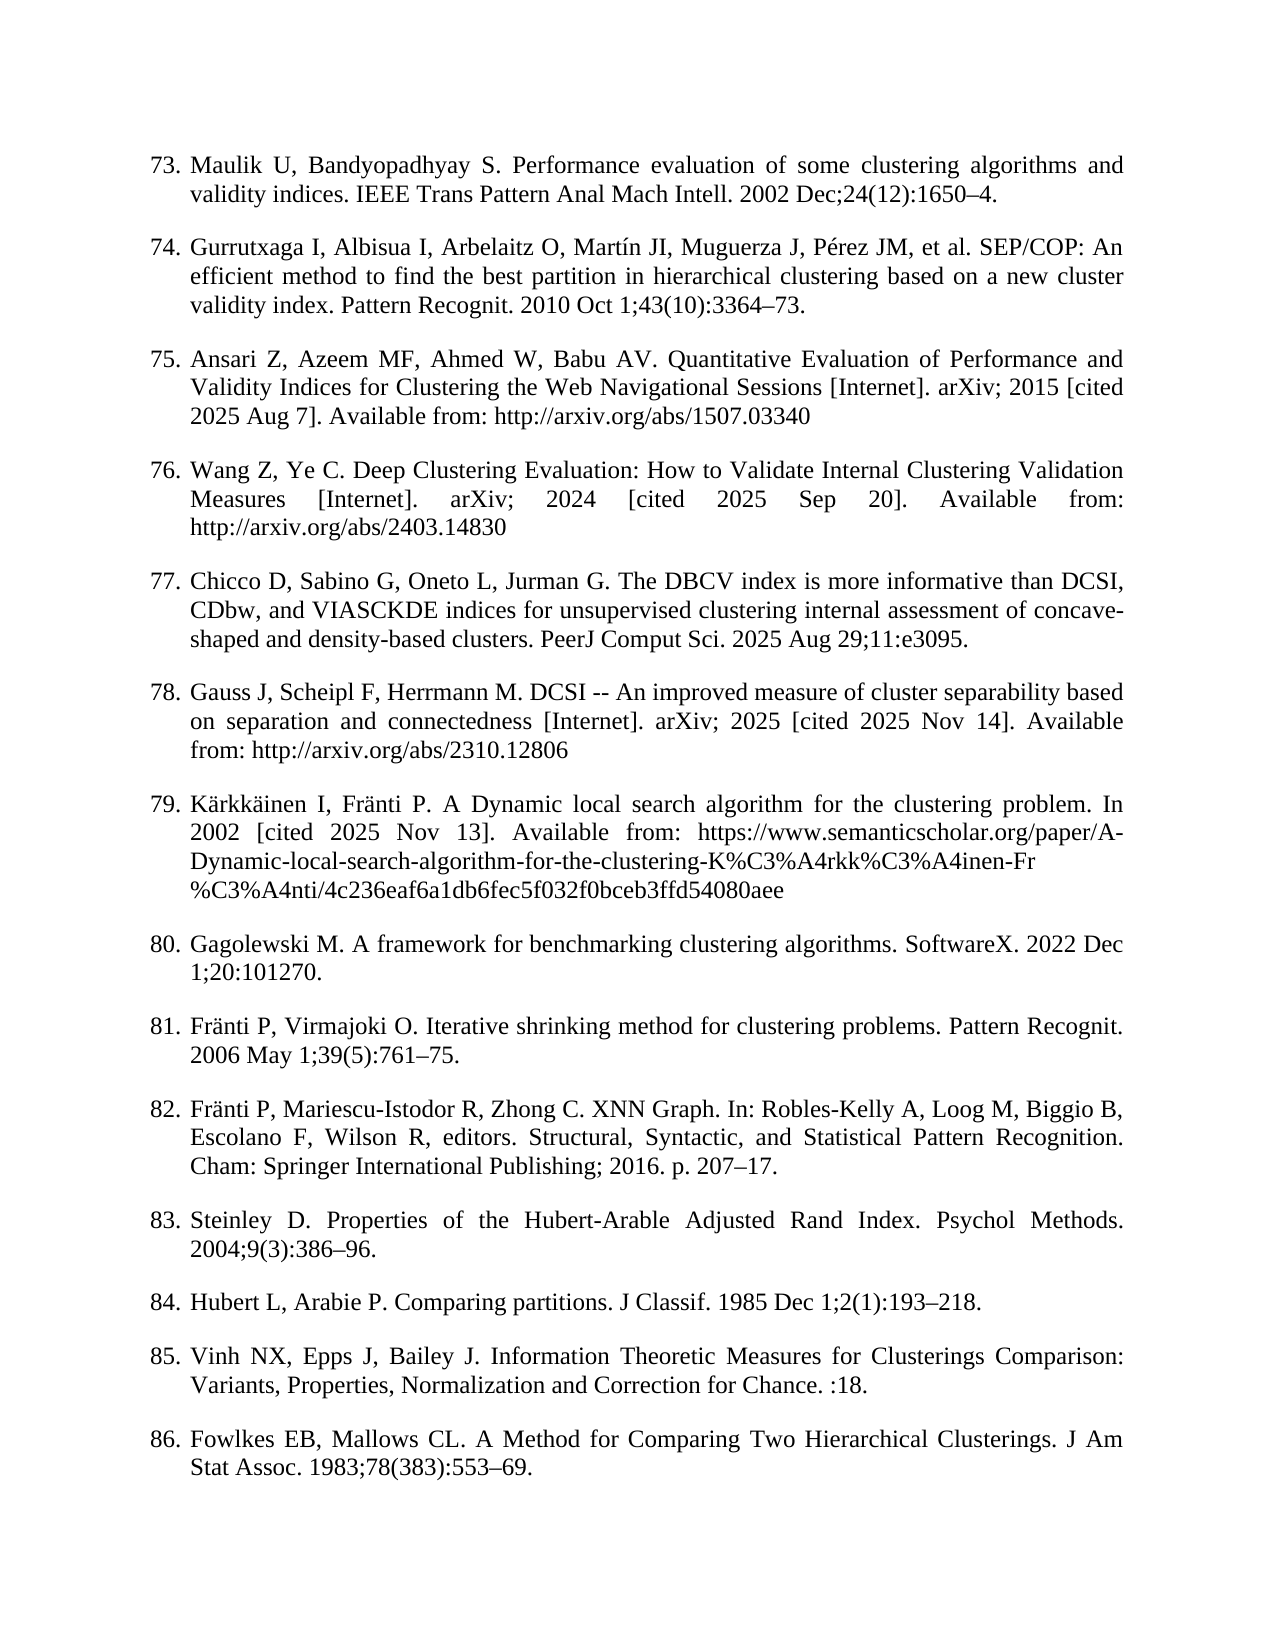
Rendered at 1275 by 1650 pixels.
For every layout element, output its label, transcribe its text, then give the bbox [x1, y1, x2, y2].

text 84. Hubert L, Arabie P. Comparing partitions. J Classif. 1985 Dec 1;2(1):193–218. [150, 1287, 1125, 1316]
text 81. Fränti P, Virmajoki O. Iterative shrinking method for clustering problems. Pattern Recognit. 2006 May 1;39(5):761–75. [150, 1011, 1125, 1069]
text 78. Gauss J, Scheipl F, Herrmann M. DCSI -- An improved measure of cluster separability based on separation and connectedness [Internet]. arXiv; 2025 [cited 2025 Nov 14]. Available from: http://arxiv.org/abs/2310.12806 [150, 677, 1125, 764]
text 83. Steinley D. Properties of the Hubert-Arable Adjusted Rand Index. Psychol Methods. 2004;9(3):386–96. [150, 1205, 1125, 1262]
text 73. Maulik U, Bandyopadhyay S. Performance evaluation of some clustering algorithms and validity indices. IEEE Trans Pattern Anal Mach Intell. 2002 Dec;24(12):1650–4. [150, 150, 1125, 207]
text 86. Fowlkes EB, Mallows CL. A Method for Comparing Two Hierarchical Clusterings. J Am Stat Assoc. 1983;78(383):553–69. [150, 1424, 1125, 1481]
text 79. Kärkkäinen I, Fränti P. A Dynamic local search algorithm for the clustering problem. In 2002 [cited 2025 Nov 13]. Available from: https://www.semanticscholar.org/paper/A-Dynamic-local-search-algorithm-for-the-clustering-K%C3%A4rkk%C3%A4inen-Fr%C3%A4nti/4c236eaf6a1db6fec5f032f0bceb3ffd54080aee [150, 789, 1125, 904]
text 76. Wang Z, Ye C. Deep Clustering Evaluation: How to Validate Internal Clustering Validation Measures [Internet]. arXiv; 2024 [cited 2025 Sep 20]. Available from: http://arxiv.org/abs/2403.14830 [150, 455, 1125, 541]
text 82. Fränti P, Mariescu-Istodor R, Zhong C. XNN Graph. In: Robles-Kelly A, Loog M, Biggio B, Escolano F, Wilson R, editors. Structural, Syntactic, and Statistical Pattern Recognition. Cham: Springer International Publishing; 2016. p. 207–17. [150, 1094, 1125, 1180]
text 80. Gagolewski M. A framework for benchmarking clustering algorithms. SoftwareX. 2022 Dec 1;20:101270. [150, 929, 1125, 986]
text 74. Gurrutxaga I, Albisua I, Arbelaitz O, Martín JI, Muguerza J, Pérez JM, et al. SEP/COP: An efficient method to find the best partition in hierarchical clustering based on a new cluster validity index. Pattern Recognit. 2010 Oct 1;43(10):3364–73. [150, 232, 1125, 319]
text 85. Vinh NX, Epps J, Bailey J. Information Theoretic Measures for Clusterings Comparison: Variants, Properties, Normalization and Correction for Chance. :18. [150, 1341, 1125, 1399]
text 77. Chicco D, Sabino G, Oneto L, Jurman G. The DBCV index is more informative than DCSI, CDbw, and VIASCKDE indices for unsupervised clustering internal assessment of concave-shaped and density-based clusters. PeerJ Comput Sci. 2025 Aug 29;11:e3095. [150, 566, 1125, 652]
text 75. Ansari Z, Azeem MF, Ahmed W, Babu AV. Quantitative Evaluation of Performance and Validity Indices for Clustering the Web Navigational Sessions [Internet]. arXiv; 2015 [cited 2025 Aug 7]. Available from: http://arxiv.org/abs/1507.03340 [150, 344, 1125, 430]
